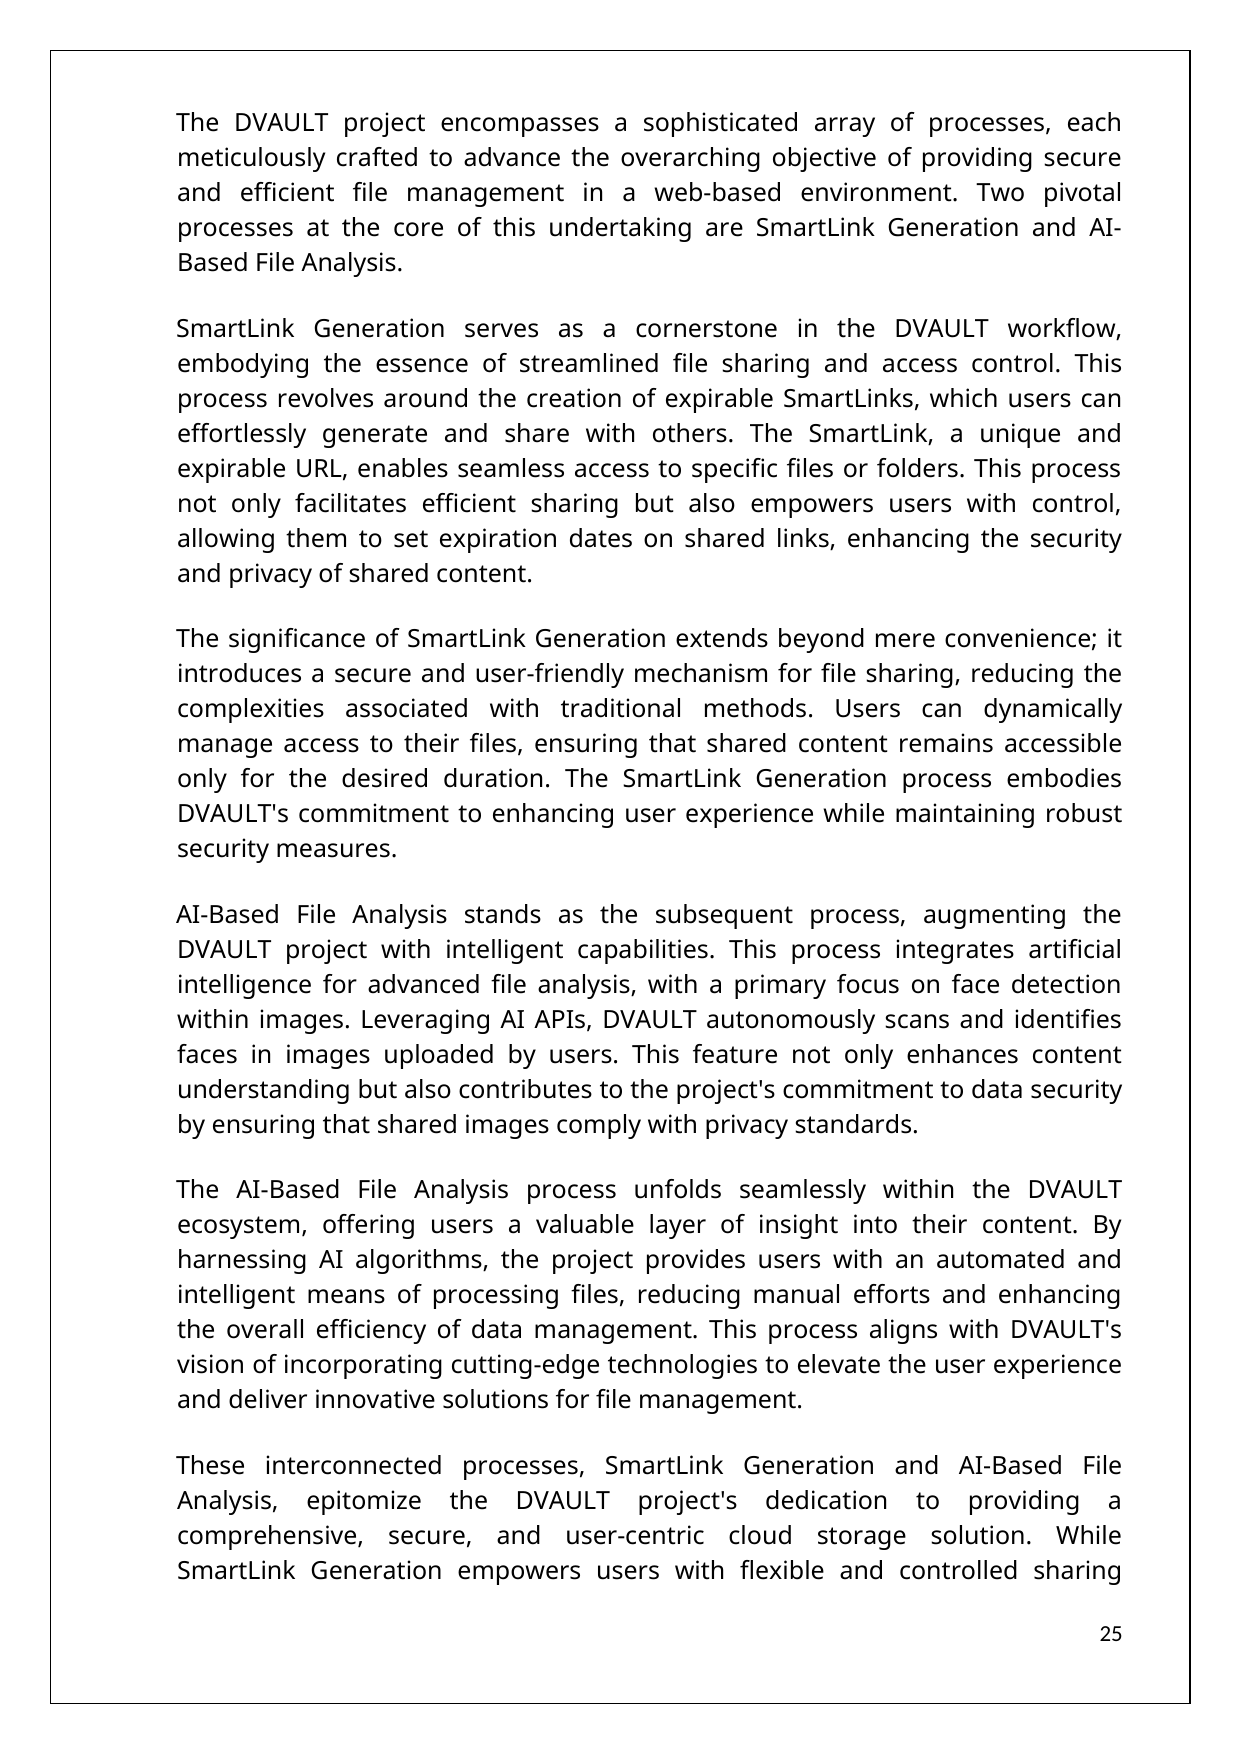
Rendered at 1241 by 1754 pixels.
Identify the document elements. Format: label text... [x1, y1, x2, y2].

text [176, 1448, 1123, 1587]
text The DVAULT project encompasses a sophisticated array of processes, each meticulously crafted to advance the overarching objective of providing secure and efficient file management in a web-based environment. Two pivotal processes at the core of this undertaking are SmartLink Generation and AI-Based File Analysis. [176, 105, 1123, 279]
text SmartLink Generation serves as a cornerstone in the DVAULT workflow, embodying the essence of streamlined file sharing and access control. This process revolves around the creation of expirable SmartLinks, which users can effortlessly generate and share with others. The SmartLink, a unique and expirable URL, enables seamless access to specific files or folders. This process not only facilitates efficient sharing but also empowers users with control, allowing them to set expiration dates on shared links, enhancing the security and privacy of shared content. [176, 311, 1123, 590]
text AI-Based File Analysis stands as the subsequent process, augmenting the DVAULT project with intelligent capabilities. This process integrates artificial intelligence for advanced file analysis, with a primary focus on face detection within images. Leveraging AI APIs, DVAULT autonomously scans and identifies faces in images uploaded by users. This feature not only enhances content understanding but also contributes to the project's commitment to data security by ensuring that shared images comply with privacy standards. [176, 897, 1123, 1141]
text The significance of SmartLink Generation extends beyond mere convenience; it introduces a secure and user-friendly mechanism for file sharing, reducing the complexities associated with traditional methods. Users can dynamically manage access to their files, ensuring that shared content remains accessible only for the desired duration. The SmartLink Generation process embodies DVAULT's commitment to enhancing user experience while maintaining robust security measures. [176, 621, 1123, 865]
text The AI-Based File Analysis process unfolds seamlessly within the DVAULT ecosystem, offering users a valuable layer of insight into their content. By harnessing AI algorithms, the project provides users with an automated and intelligent means of processing files, reducing manual efforts and enhancing the overall efficiency of data management. This process aligns with DVAULT's vision of incorporating cutting-edge technologies to elevate the user experience and deliver innovative solutions for file management. [176, 1172, 1123, 1416]
